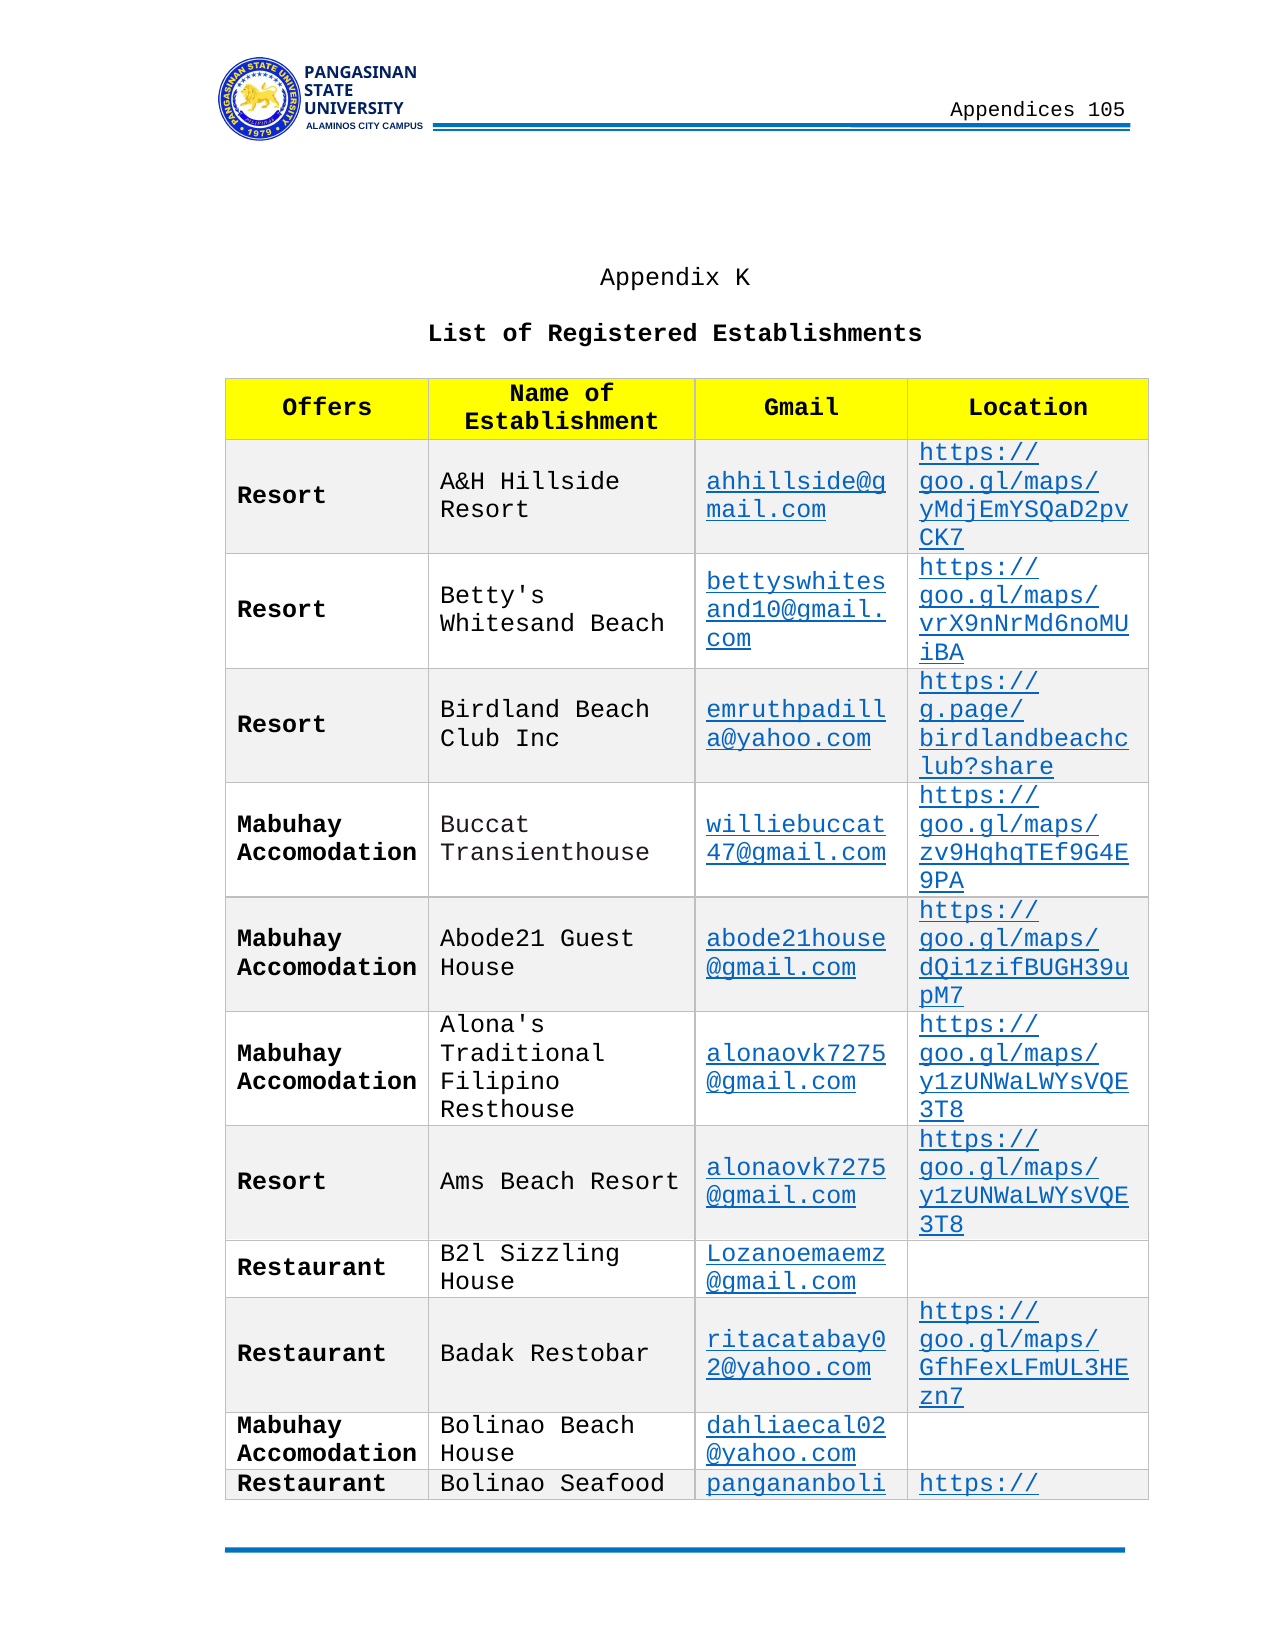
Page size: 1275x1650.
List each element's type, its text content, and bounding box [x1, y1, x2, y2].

table_cell Mabuhay Accomodation [226, 898, 428, 1011]
table_cell https://goo.gl/maps/dQi1zifBUGH39upM7 [908, 898, 1148, 1011]
table_cell [908, 1241, 1148, 1297]
table_header Gmail [696, 379, 907, 439]
table_cell https://goo.gl/maps/ahsqWYWtVBse6n829 [908, 1470, 1148, 1499]
table_cell emruthpadilla@yahoo.com [696, 669, 907, 782]
table_cell alonaovk7275@gmail.com [696, 1012, 907, 1125]
table_cell https://goo.gl/maps/zv9HqhqTEf9G4E9PA [908, 783, 1148, 896]
table_cell Resort [226, 554, 428, 668]
subtitle List of Registered Establishments [225, 321, 1125, 349]
table_cell Restaurant [226, 1470, 428, 1499]
table_cell Restaurant [226, 1241, 428, 1297]
table_cell Mabuhay Accomodation [226, 783, 428, 896]
table_cell Birdland Beach Club Inc [429, 669, 694, 782]
table_cell [908, 1413, 1148, 1469]
table_cell Ams Beach Resort [429, 1126, 694, 1239]
table_cell https://g.page/birdlandbeachclub?share [908, 669, 1148, 782]
table_cell dahliaecal02@yahoo.com [696, 1413, 907, 1469]
table_header Offers [226, 379, 428, 439]
table_cell Lozanoemaemz@gmail.com [696, 1241, 907, 1297]
table_cell Abode21 Guest House [429, 898, 694, 1011]
table_cell alonaovk7275@gmail.com [696, 1126, 907, 1239]
table_cell B2l Sizzling House [429, 1241, 694, 1297]
table_cell https://goo.gl/maps/y1zUNWaLWYsVQE3T8 [908, 1126, 1148, 1239]
table_cell https://goo.gl/maps/y1zUNWaLWYsVQE3T8 [908, 1012, 1148, 1125]
table_cell Mabuhay Accomodation [226, 1012, 428, 1125]
table_cell https://goo.gl/maps/yMdjEmYSQaD2pvCK7 [908, 440, 1148, 553]
table_cell Alona's Traditional Filipino Resthouse [429, 1012, 694, 1125]
table_cell Bolinao Beach House [429, 1413, 694, 1469]
table_cell Restaurant [226, 1298, 428, 1412]
table_cell bettyswhitesand10@gmail.com [696, 554, 907, 668]
table_cell Betty's Whitesand Beach [429, 554, 694, 668]
picture [218, 57, 301, 141]
table_cell abode21house@gmail.com [696, 898, 907, 1011]
table_cell pangananbolinaoseafood@gmail.com [696, 1470, 907, 1499]
table_cell https://goo.gl/maps/GfhFexLFmUL3HEzn7 [908, 1298, 1148, 1412]
table_cell ritacatabay02@yahoo.com [696, 1298, 907, 1412]
table_cell Resort [226, 440, 428, 553]
table_cell Badak Restobar [429, 1298, 694, 1412]
table_cell williebuccat47@gmail.com [696, 783, 907, 896]
text Appendix K [225, 264, 1125, 293]
table_header Name of Establishment [429, 379, 694, 439]
table_cell Buccat Transienthouse [429, 783, 694, 896]
table_cell ahhillside@gmail.com [696, 440, 907, 553]
table_cell https://goo.gl/maps/vrX9nNrMd6noMUiBA [908, 554, 1148, 668]
table_cell Resort [226, 669, 428, 782]
table_cell A&H Hillside Resort [429, 440, 694, 553]
table_cell Resort [226, 1126, 428, 1239]
table_cell Bolinao Seafood Grill Atbp. [429, 1470, 694, 1499]
table_cell Mabuhay Accomodation [226, 1413, 428, 1469]
table_header Location [908, 379, 1148, 439]
